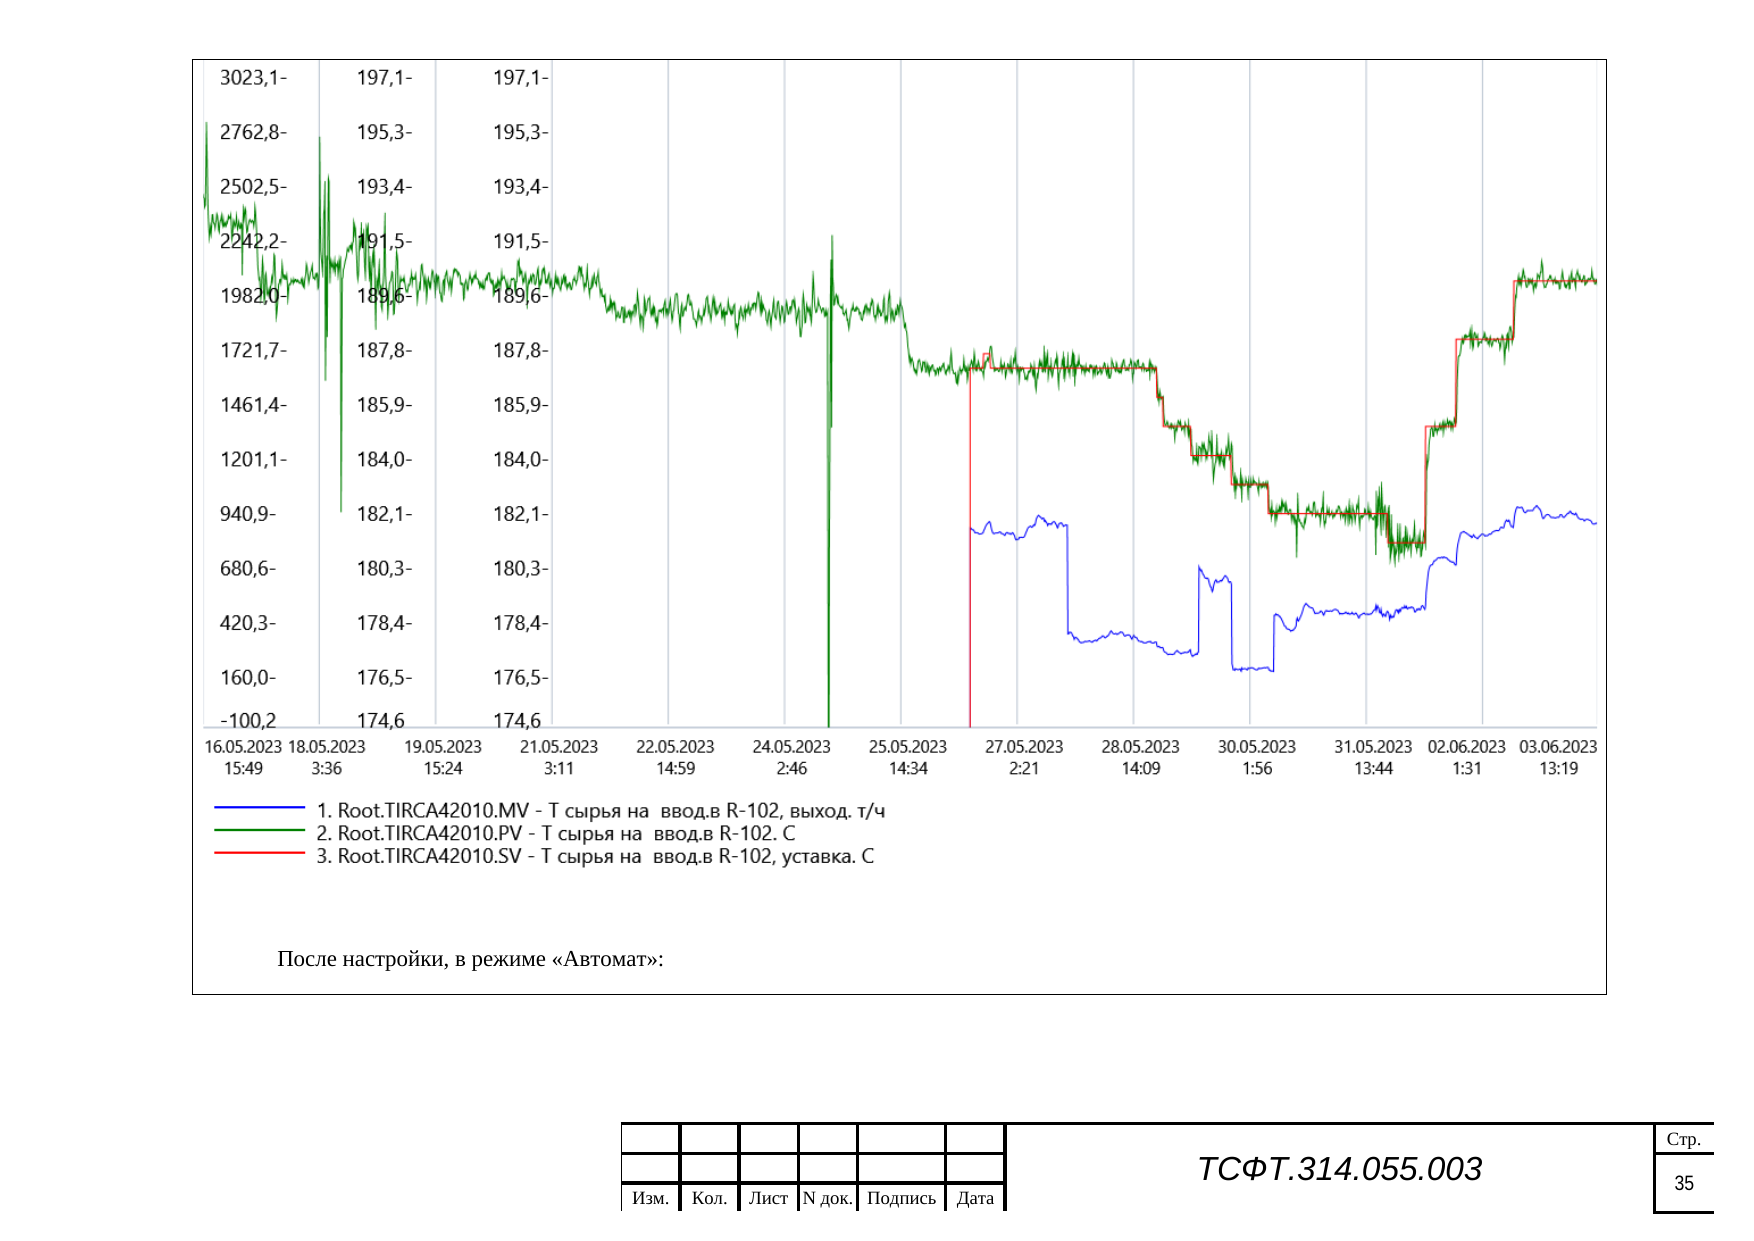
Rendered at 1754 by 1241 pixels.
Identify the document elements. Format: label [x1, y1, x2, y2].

picture [203, 60, 1598, 875]
table_cell [193, 60, 1606, 994]
